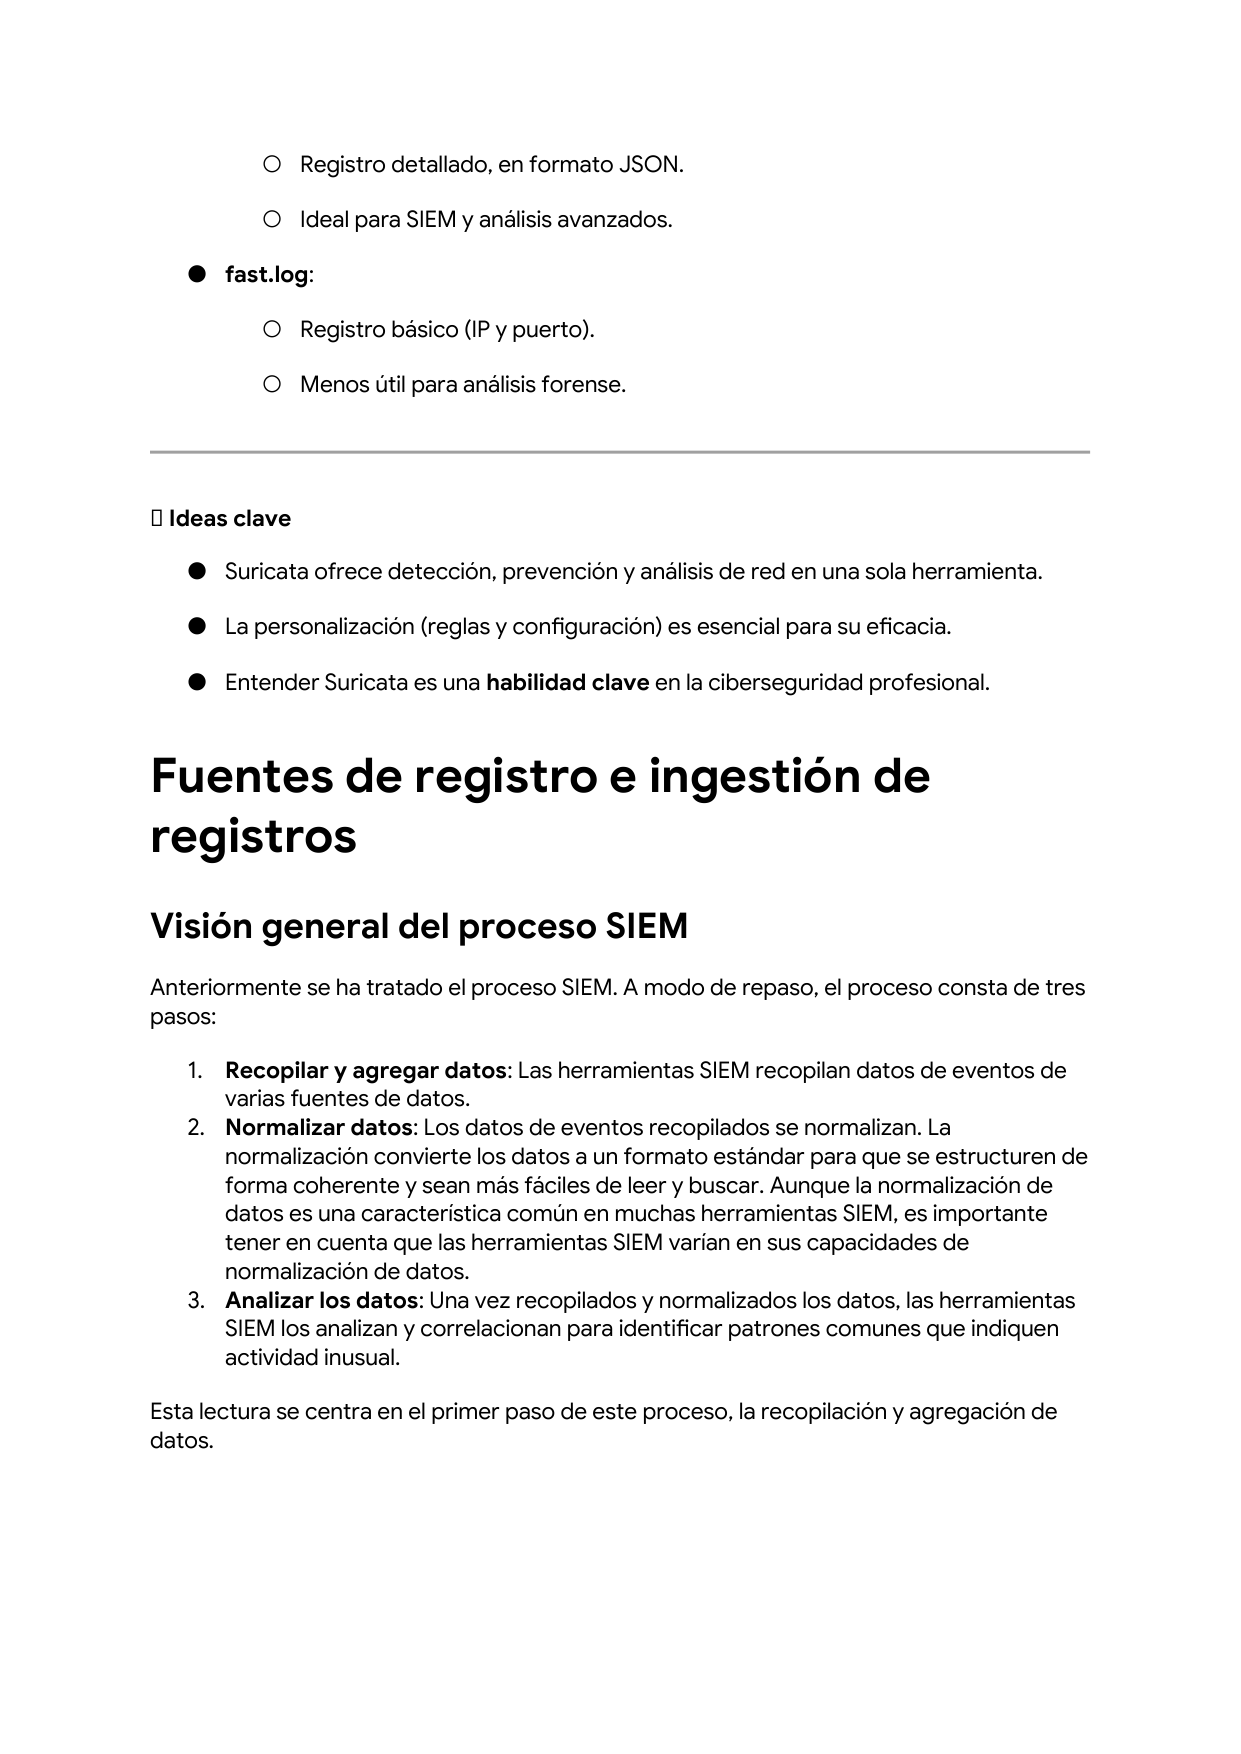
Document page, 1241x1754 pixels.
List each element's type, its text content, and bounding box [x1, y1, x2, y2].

list Ideal para SIEM y análisis avanzados. [262, 205, 1090, 260]
list Entender Suricata es una habilidad clave en la ciberseguridad profesional. [187, 668, 1090, 696]
text Anteriormente se ha tratado el proceso SIEM. A modo de repaso, el proceso consta de tres pasos: [150, 973, 1090, 1031]
subtitle 🔑 Ideas clave [150, 504, 1090, 532]
list Recopilar y agregar datos: Las herramientas SIEM recopilan datos de eventos de varias fuentes de datos. [187, 1056, 1090, 1113]
list Normalizar datos: Los datos de eventos recopilados se normalizan. La normalización convierte los datos a un formato estándar para que se estructuren de forma coherente y sean más fáciles de leer y buscar. Aunque la normalización de datos es una característica común en muchas herramientas SIEM, es importante tener en cuenta que las herramientas SIEM varían en sus capacidades de normalización de datos. [187, 1113, 1090, 1286]
list Suricata ofrece detección, prevención y análisis de red en una sola herramienta. [187, 557, 1090, 613]
list Registro básico (IP y puerto). [262, 315, 1090, 370]
text Esta lectura se centra en el primer paso de este proceso, la recopilación y agregación de datos. [150, 1397, 1090, 1454]
subtitle Visión general del proceso SIEM [150, 904, 1090, 948]
list Menos útil para análisis forense. [262, 370, 1090, 426]
subtitle Fuentes de registro e ingestión de registros [150, 746, 1090, 866]
list La personalización (reglas y configuración) es esencial para su eficacia. [187, 613, 1090, 668]
list fast.log: [187, 260, 1090, 315]
list Analizar los datos: Una vez recopilados y normalizados los datos, las herramientas SIEM los analizan y correlacionan para identificar patrones comunes que indiquen actividad inusual. [187, 1286, 1090, 1372]
list Registro detallado, en formato JSON. [262, 150, 1090, 205]
